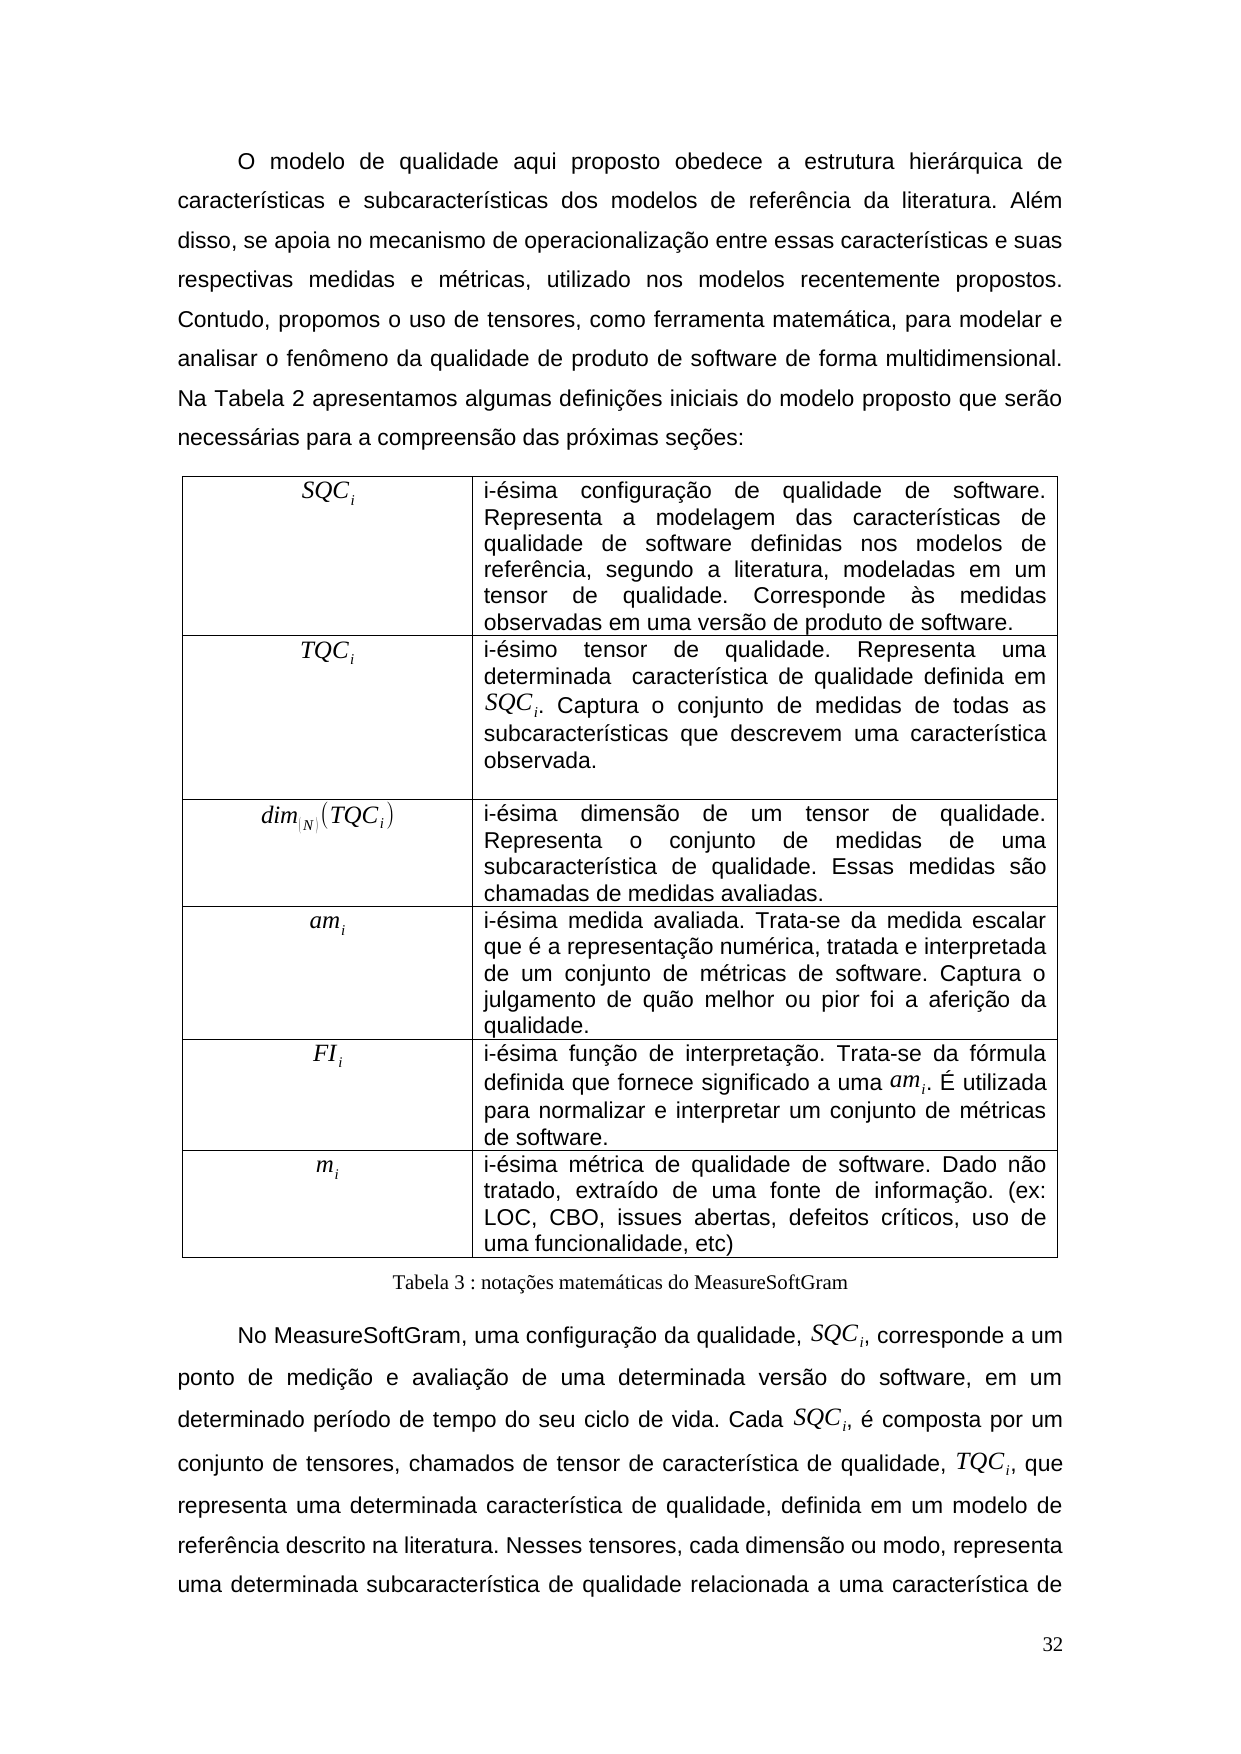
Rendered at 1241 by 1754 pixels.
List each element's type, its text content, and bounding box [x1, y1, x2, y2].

table_cell [183, 907, 472, 1039]
table_cell [183, 636, 472, 799]
table_cell i-ésima dimensão de um tensor de qualidade. Representa o conjunto de medidas de uma subcaracterística de qualidade. Essas medidas são chamadas de medidas avaliadas. [473, 800, 1057, 906]
table_cell i-ésima função de interpretação. Trata-se da fórmula definida que fornece significado a uma . É utilizada para normalizar e interpretar um conjunto de métricas de software. [473, 1040, 1057, 1150]
table_cell i-ésimo tensor de qualidade. Representa uma determinada característica de qualidade definida em . Captura o conjunto de medidas de todas as subcaracterísticas que descrevem uma característica observada. [473, 636, 1057, 799]
table_cell i-ésima medida avaliada. Trata-se da medida escalar que é a representação numérica, tratada e interpretada de um conjunto de métricas de software. Captura o julgamento de quão melhor ou pior foi a aferição da qualidade. [473, 907, 1057, 1039]
table_header i-ésima configuração de qualidade de software. Representa a modelagem das características de qualidade de software definidas nos modelos de referência, segundo a literatura, modeladas em um tensor de qualidade. Corresponde às medidas observadas em uma versão de produto de software. [473, 477, 1057, 635]
table_cell [183, 1040, 472, 1150]
table_header [183, 477, 472, 635]
table_cell [183, 800, 472, 906]
text O modelo de qualidade aqui proposto obedece a estrutura hierárquica de características e subcaracterísticas dos modelos de referência da literatura. Além disso, se apoia no mecanismo de operacionalização entre essas características e suas respectivas medidas e métricas, utilizado nos modelos recentemente propostos. Contudo, propomos o uso de tensores, como ferramenta matemática, para modelar e analisar o fenômeno da qualidade de produto de software de forma multidimensional. Na Tabela 2 apresentamos algumas definições iniciais do modelo proposto que serão necessárias para a compreensão das próximas seções: [177, 148, 1063, 450]
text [177, 1319, 1063, 1597]
table_cell [183, 1151, 472, 1257]
table_cell i-ésima métrica de qualidade de software. Dado não tratado, extraído de uma fonte de informação. (ex: LOC, CBO, issues abertas, defeitos críticos, uso de uma funcionalidade, etc) [473, 1151, 1057, 1257]
